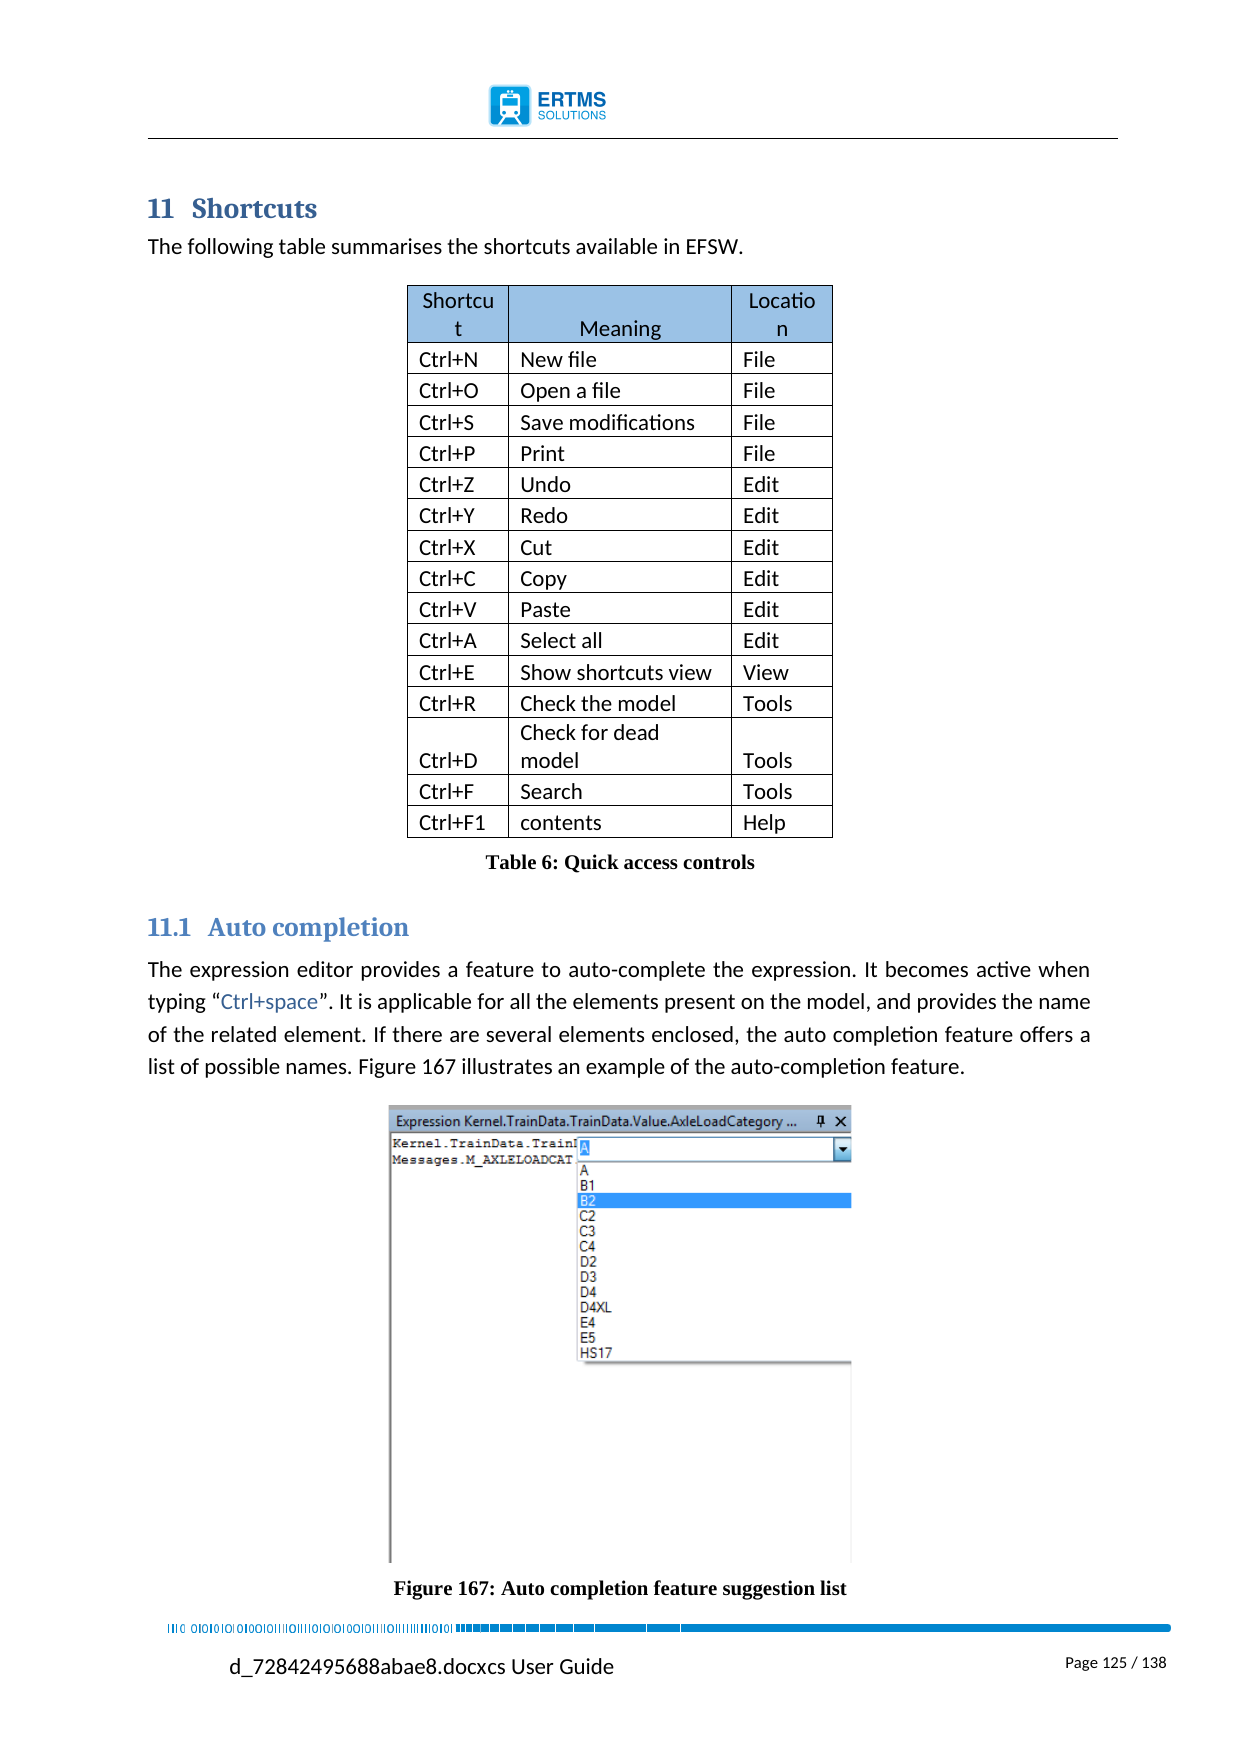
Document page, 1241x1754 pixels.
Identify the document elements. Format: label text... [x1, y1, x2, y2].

table_cell Ctrl+E [408, 656, 508, 686]
table_cell Ctrl+Z [408, 468, 508, 498]
table_cell Tools [732, 687, 832, 717]
table_cell Edit [732, 468, 832, 498]
table_cell Ctrl+D [408, 718, 508, 774]
picture [388, 1105, 852, 1563]
subtitle Auto completion [148, 912, 1093, 943]
table_cell Select all [509, 624, 731, 654]
table_cell New file [509, 343, 731, 373]
table_cell Ctrl+A [408, 624, 508, 654]
table_cell Edit [732, 562, 832, 592]
table_cell Help [732, 806, 832, 837]
table_cell Tools [732, 718, 832, 774]
table_cell File [732, 343, 832, 373]
table_header Shortcut [408, 286, 508, 342]
table_cell Undo [509, 468, 731, 498]
text The expression editor provides a feature to auto-complete the expression. It becomes active when typing “Ctrl+space”. It is applicable for all the elements present on the model, and provides the name of the related element. If there are several elements enclosed, the auto completion feature offers a list of possible names. Figure 167 illustrates an example of the auto-completion feature. [148, 955, 1093, 1080]
table_cell Copy [509, 562, 731, 592]
picture [477, 73, 617, 138]
table_cell Paste [509, 593, 731, 623]
table_cell Edit [732, 624, 832, 654]
text Figure 167: Auto completion feature suggestion list [148, 1576, 1093, 1599]
table_cell Ctrl+F [408, 775, 508, 805]
table_cell Open a file [509, 374, 731, 404]
table_header Meaning [509, 286, 731, 342]
table_cell Cut [509, 531, 731, 561]
table_cell Show shortcuts view [509, 656, 731, 686]
table_cell Ctrl+P [408, 437, 508, 467]
table_cell Ctrl+F1 [408, 806, 508, 837]
table_cell Check the model [509, 687, 731, 717]
subtitle Shortcuts [148, 192, 1093, 226]
table_cell Ctrl+S [408, 406, 508, 436]
table_cell Redo [509, 499, 731, 529]
table_cell Ctrl+N [408, 343, 508, 373]
table_cell Print [509, 437, 731, 467]
text Table 6: Quick access controls [148, 850, 1093, 874]
table_cell File [732, 406, 832, 436]
table_cell Save modifications [509, 406, 731, 436]
table_cell Ctrl+O [408, 374, 508, 404]
table_cell Ctrl+C [408, 562, 508, 592]
table_cell Edit [732, 499, 832, 529]
table_cell contents [509, 806, 731, 837]
table_cell Ctrl+X [408, 531, 508, 561]
table_cell Tools [732, 775, 832, 805]
table_cell File [732, 437, 832, 467]
text The following table summarises the shortcuts available in EFSW. [148, 232, 1093, 260]
table_cell Edit [732, 593, 832, 623]
table_cell Check for dead model [509, 718, 731, 774]
table_cell Search [509, 775, 731, 805]
table_cell View [732, 656, 832, 686]
table_cell Ctrl+Y [408, 499, 508, 529]
table_header Location [732, 286, 832, 342]
picture [167, 1624, 1171, 1633]
table_cell Ctrl+R [408, 687, 508, 717]
table_cell Ctrl+V [408, 593, 508, 623]
table_cell File [732, 374, 832, 404]
table_cell Edit [732, 531, 832, 561]
